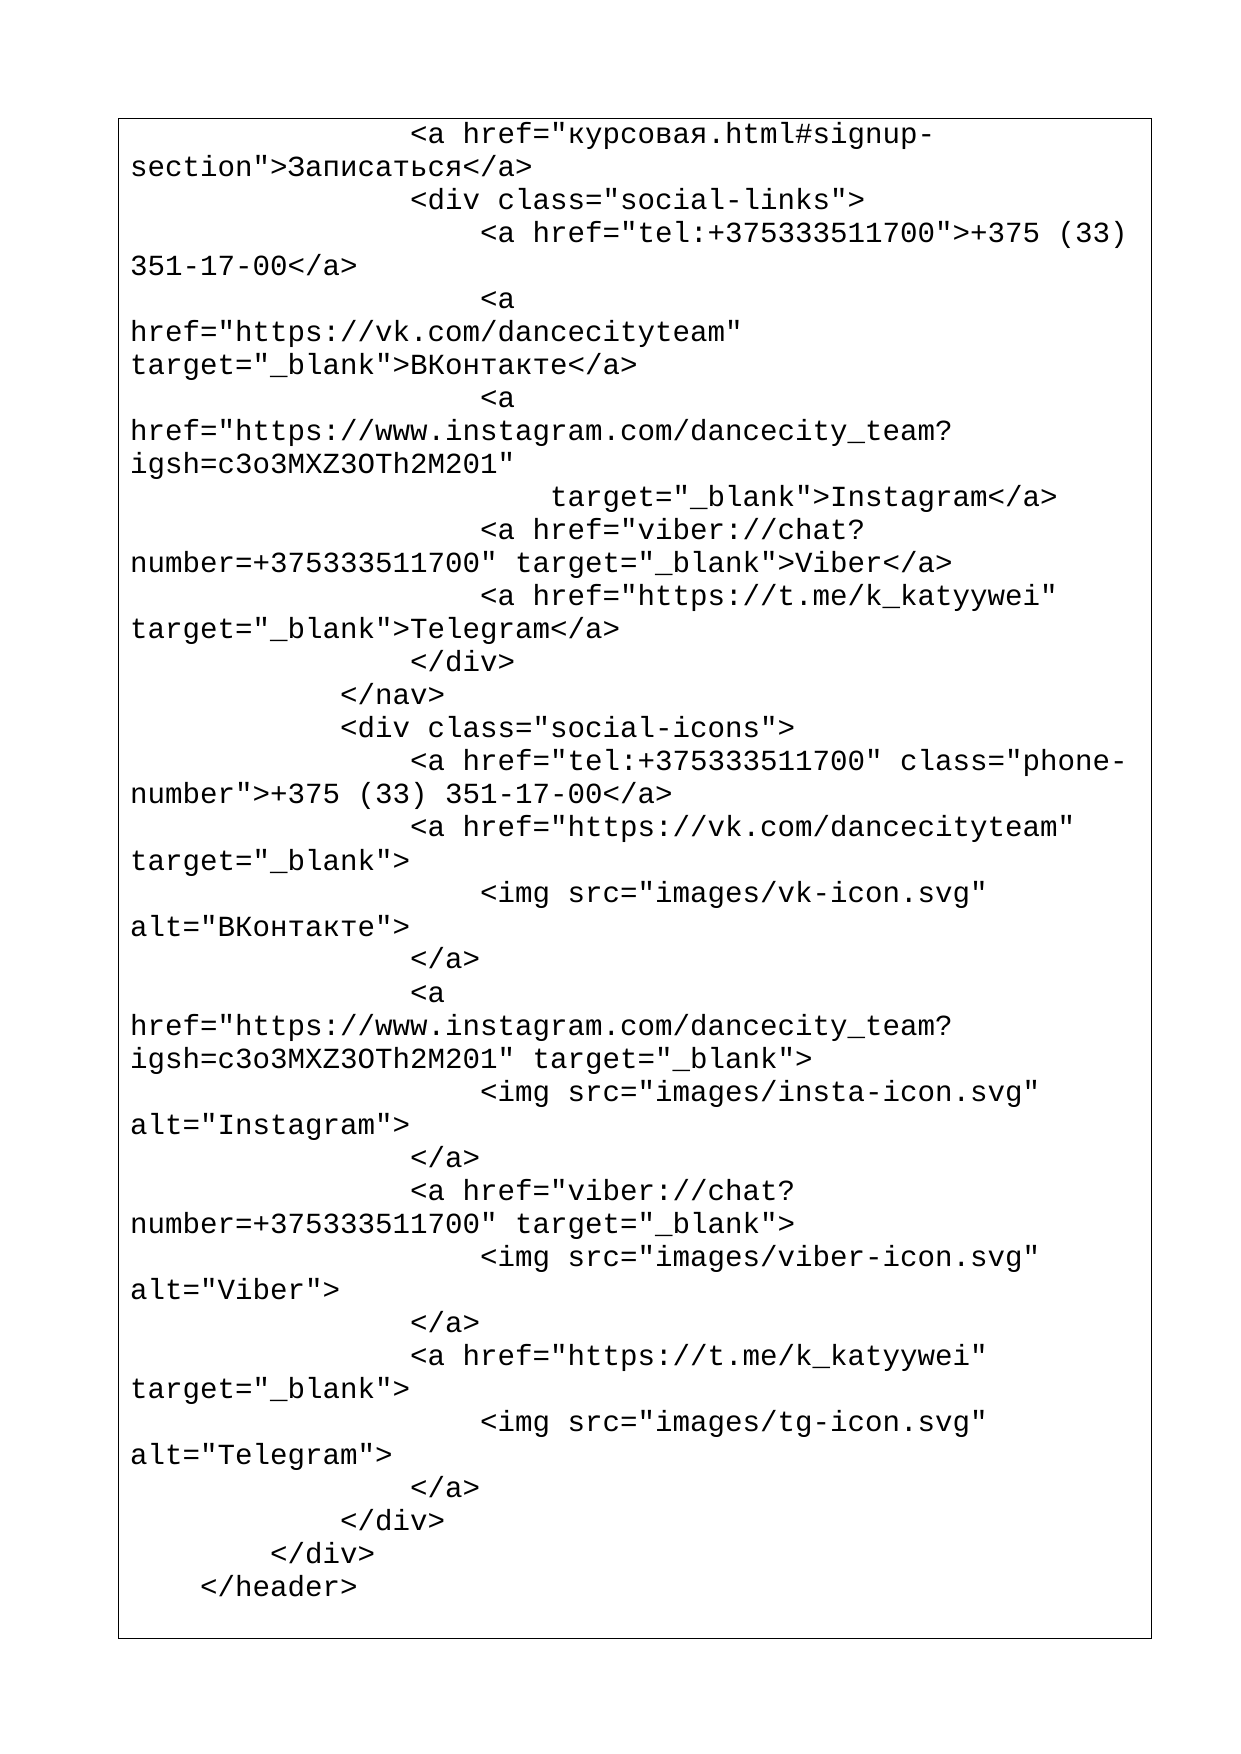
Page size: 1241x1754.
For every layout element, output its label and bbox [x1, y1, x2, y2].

table_header [119, 119, 1151, 1638]
